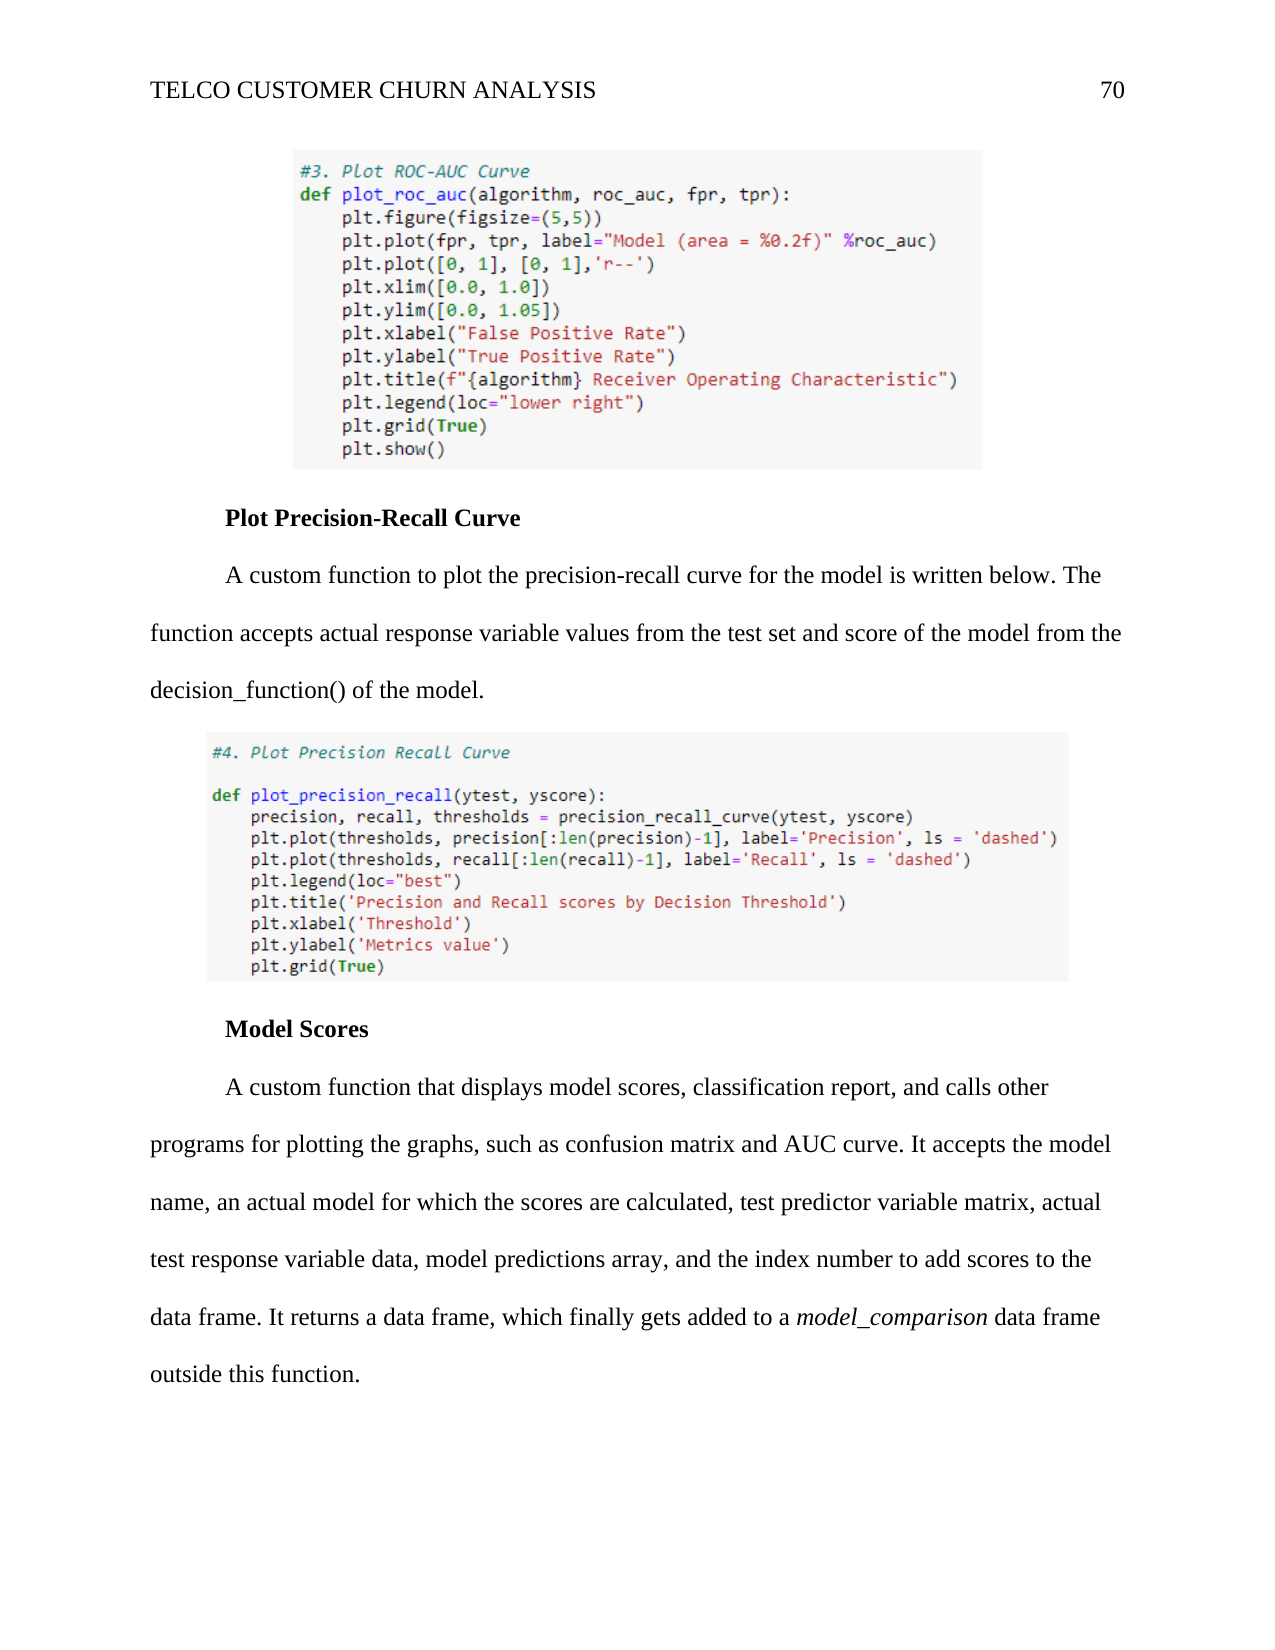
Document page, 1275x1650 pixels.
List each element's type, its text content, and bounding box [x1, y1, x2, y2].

subtitle Model Scores [150, 1014, 1125, 1043]
text A custom function that displays model scores, classification report, and calls other programs for plotting the graphs, such as confusion matrix and AUC curve. It accepts the model name, an actual model for which the scores are calculated, test predictor variable matrix, actual test response variable data, model predictions array, and the index number to add scores to the data frame. It returns a data frame, which finally gets added to a model_comparison data frame outside this function. [150, 1072, 1125, 1388]
subtitle Plot Precision-Recall Curve [150, 503, 1125, 532]
picture [206, 732, 1069, 982]
picture [292, 150, 983, 470]
text A custom function to plot the precision-recall curve for the model is written below. The function accepts actual response variable values from the test set and score of the model from the decision_function() of the model. [150, 560, 1125, 704]
